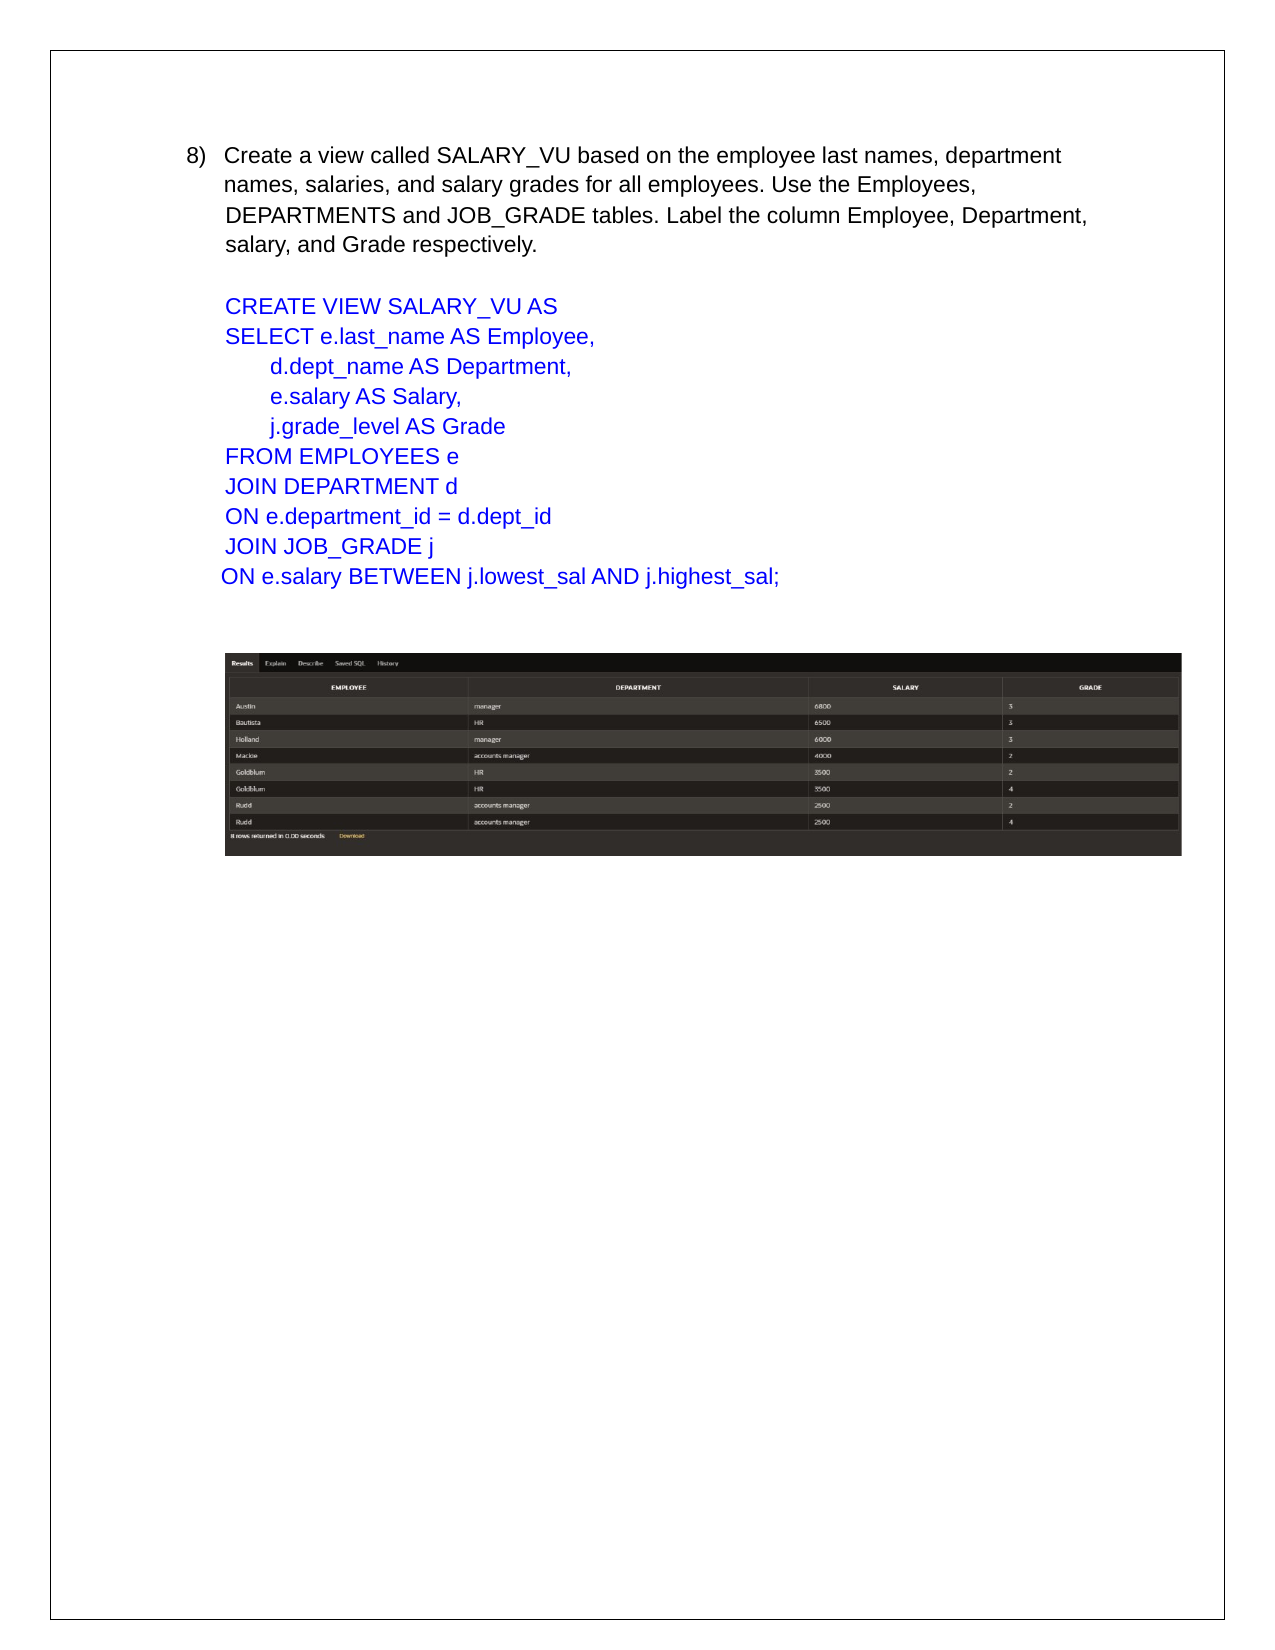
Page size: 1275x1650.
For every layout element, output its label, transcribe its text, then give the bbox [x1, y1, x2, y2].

text d.dept_name AS Department, [269, 353, 1139, 379]
text CREATE VIEW SALARY_VU AS [224, 293, 1139, 319]
text e.salary AS Salary, [269, 383, 1139, 409]
text JOIN DEPARTMENT d [224, 473, 1139, 499]
text FROM EMPLOYEES e [224, 443, 1139, 469]
text DEPARTMENTS and JOB_GRADE tables. Label the column Employee, Department, salary, and Grade respectively. [225, 202, 1129, 258]
list Create a view called SALARY_VU based on the employee last names, department names, salaries, and salary grades for all employees. Use the Employees, [186, 142, 1129, 197]
text SELECT e.last_name AS Employee, [224, 323, 1139, 349]
picture [225, 653, 1182, 856]
text j.grade_level AS Grade [269, 413, 1139, 439]
text JOIN JOB_GRADE j [224, 533, 1139, 559]
text ON e.salary BETWEEN j.lowest_sal AND j.highest_sal; [138, 563, 1139, 589]
text ON e.department_id = d.dept_id [224, 503, 1139, 529]
